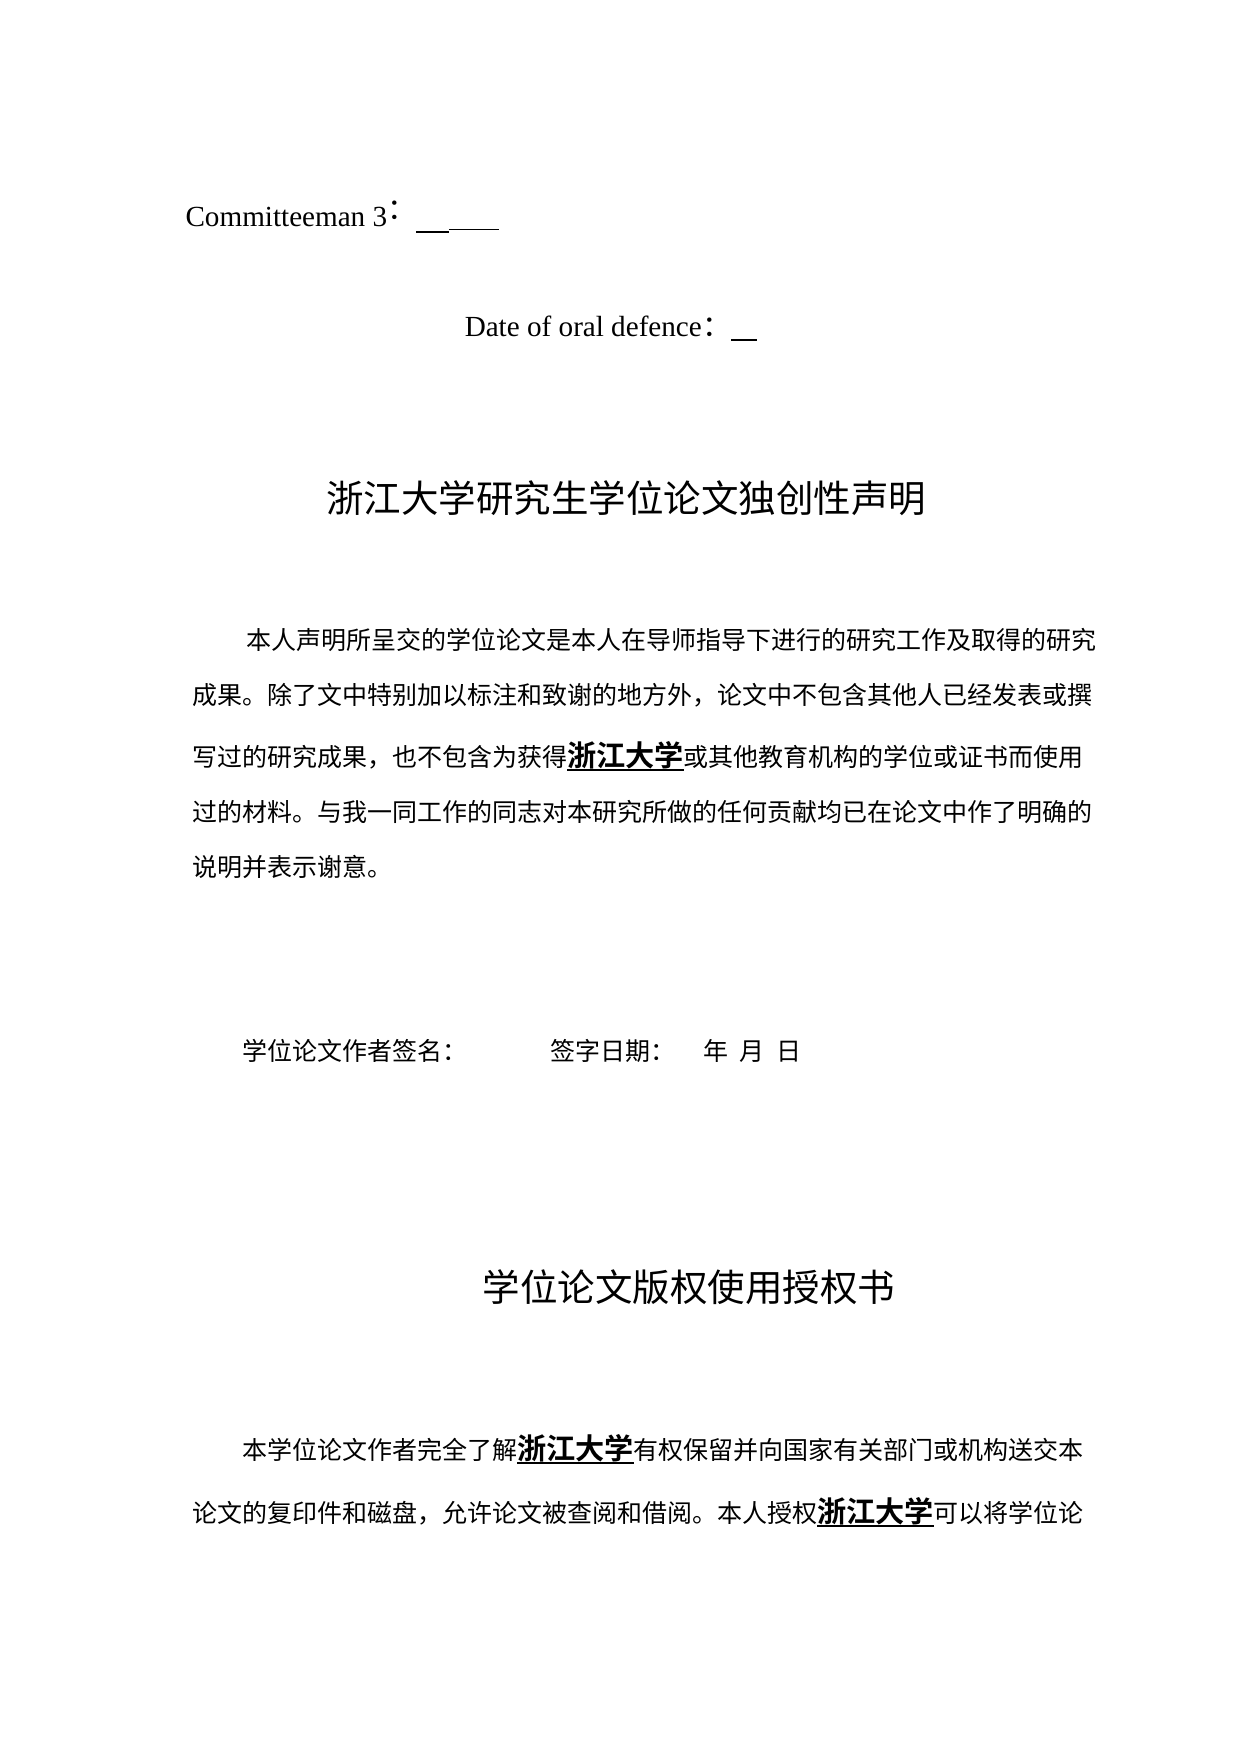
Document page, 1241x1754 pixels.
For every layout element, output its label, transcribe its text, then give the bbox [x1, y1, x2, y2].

text 学位论文版权使用授权书 [192, 1258, 1110, 1312]
text 本人声明所呈交的学位论文是本人在导师指导下进行的研究工作及取得的研究成果。除了文中特别加以标注和致谢的地方外，论文中不包含其他人已经发表或撰写过的研究成果，也不包含为获得浙江大学或其他教育机构的学位或证书而使用过的材料。与我一同工作的同志对本研究所做的任何贡献均已在论文中作了明确的说明并表示谢意。 [192, 621, 1106, 883]
text 学位论文作者签名： 签字日期： 年 月 日 [192, 1031, 1110, 1067]
text 浙江大学研究生学位论文独创性声明 [142, 464, 1110, 529]
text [192, 1426, 1104, 1531]
text Committeeman 3： [127, 177, 1110, 242]
text Date of oral defence： [127, 291, 1110, 356]
